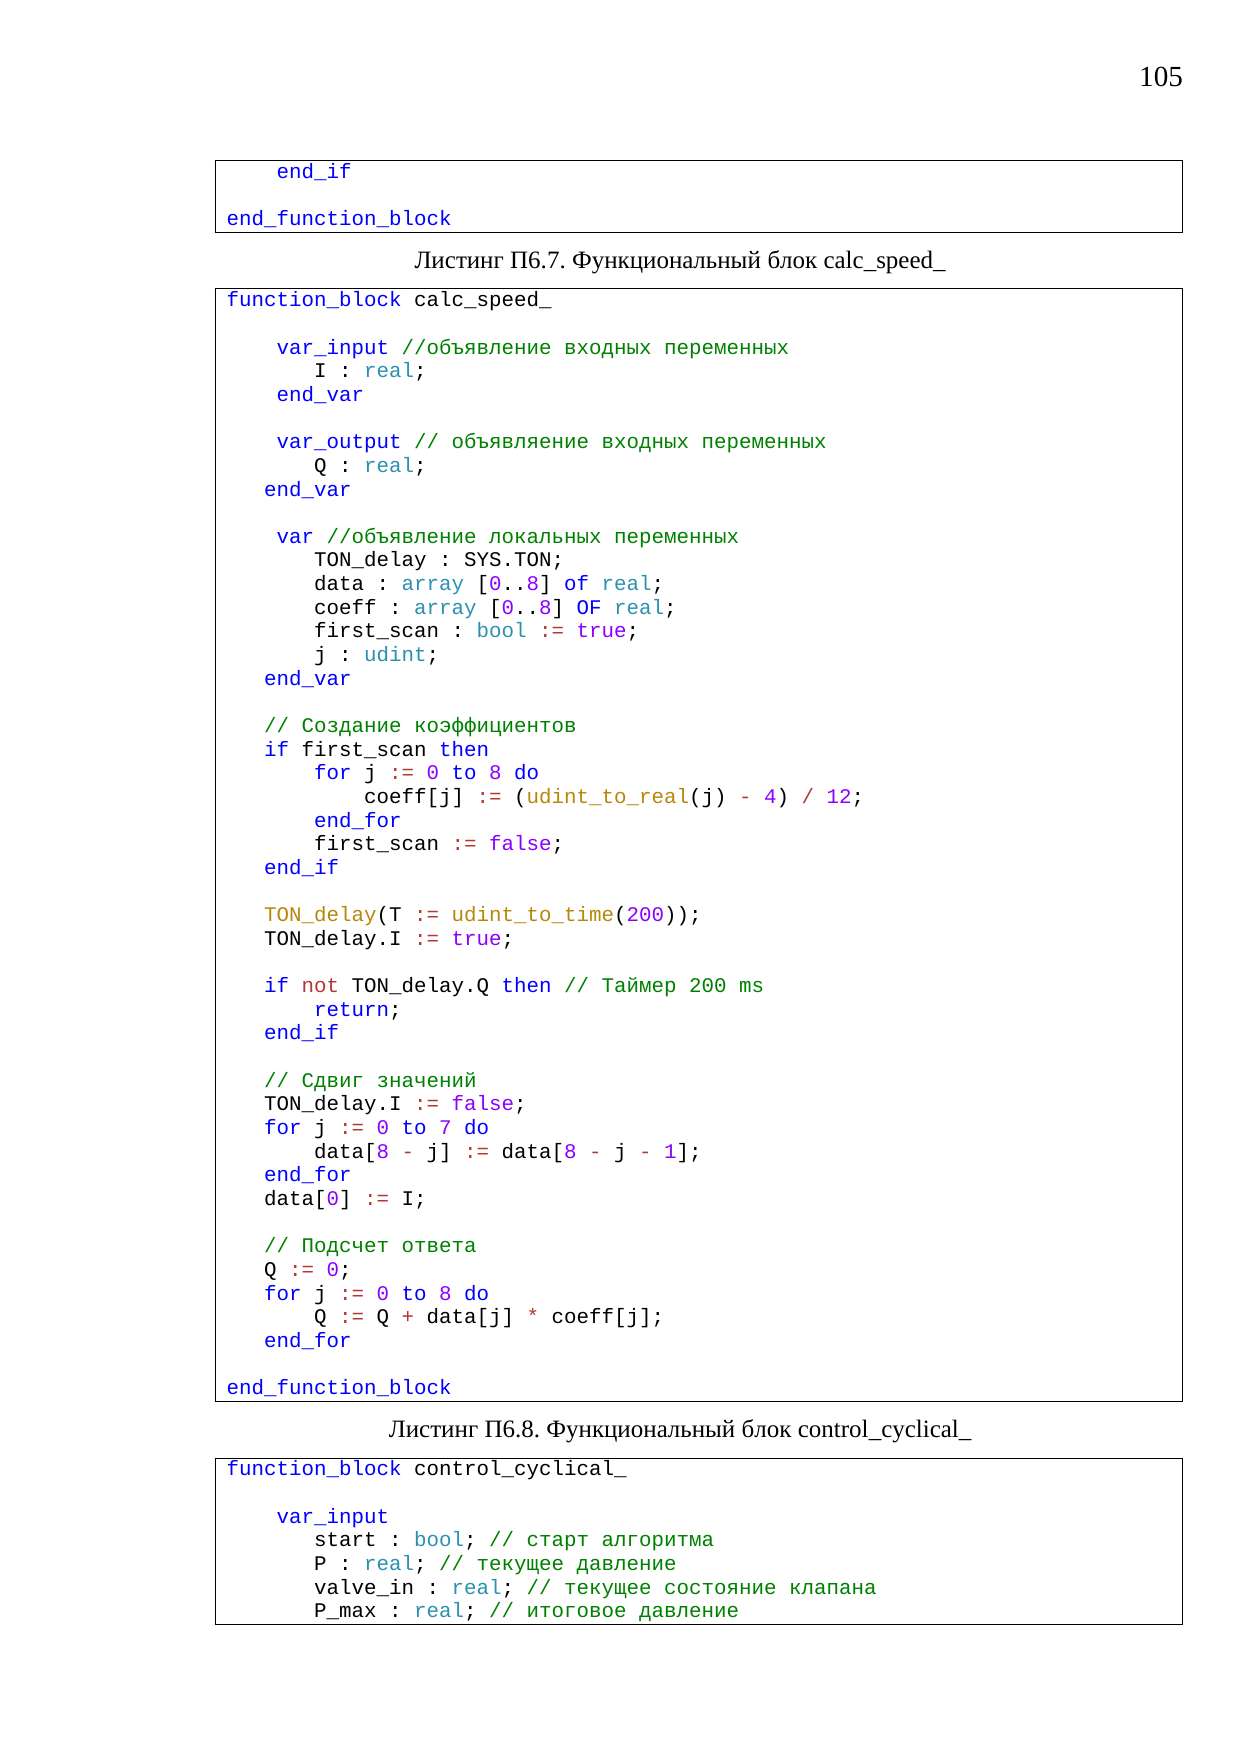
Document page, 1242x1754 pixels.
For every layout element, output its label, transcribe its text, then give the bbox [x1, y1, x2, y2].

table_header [216, 161, 1182, 232]
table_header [216, 1459, 1182, 1624]
table_header function_block calc_speed_ var_input //объявление входных переменных I : real; end_var var_output // объявляение входных переменных Q : real; end_var var //объявление локальных переменных TON_delay : SYS.TON; data : array [0..8] of real; coeff : array [0..8] OF real; first_scan : bool := true; j : udint; end_var // Создание коэффициентов if first_scan then for j := 0 to 8 do coeff[j] := (udint_to_real(j) - 4) / 12; end_for first_scan := false; end_if TON_delay(T := udint_to_time(200)); TON_delay.I := true; if not TON_delay.Q then // Таймер 200 ms return; end_if // Сдвиг значений TON_delay.I := false; for j := 0 to 7 do data[8 - j] := data[8 - j - 1]; end_for data[0] := I; // Подсчет ответа Q := 0; for j := 0 to 8 do Q := Q + data[j] * coeff[j]; end_for end_function_block [216, 289, 1182, 1401]
